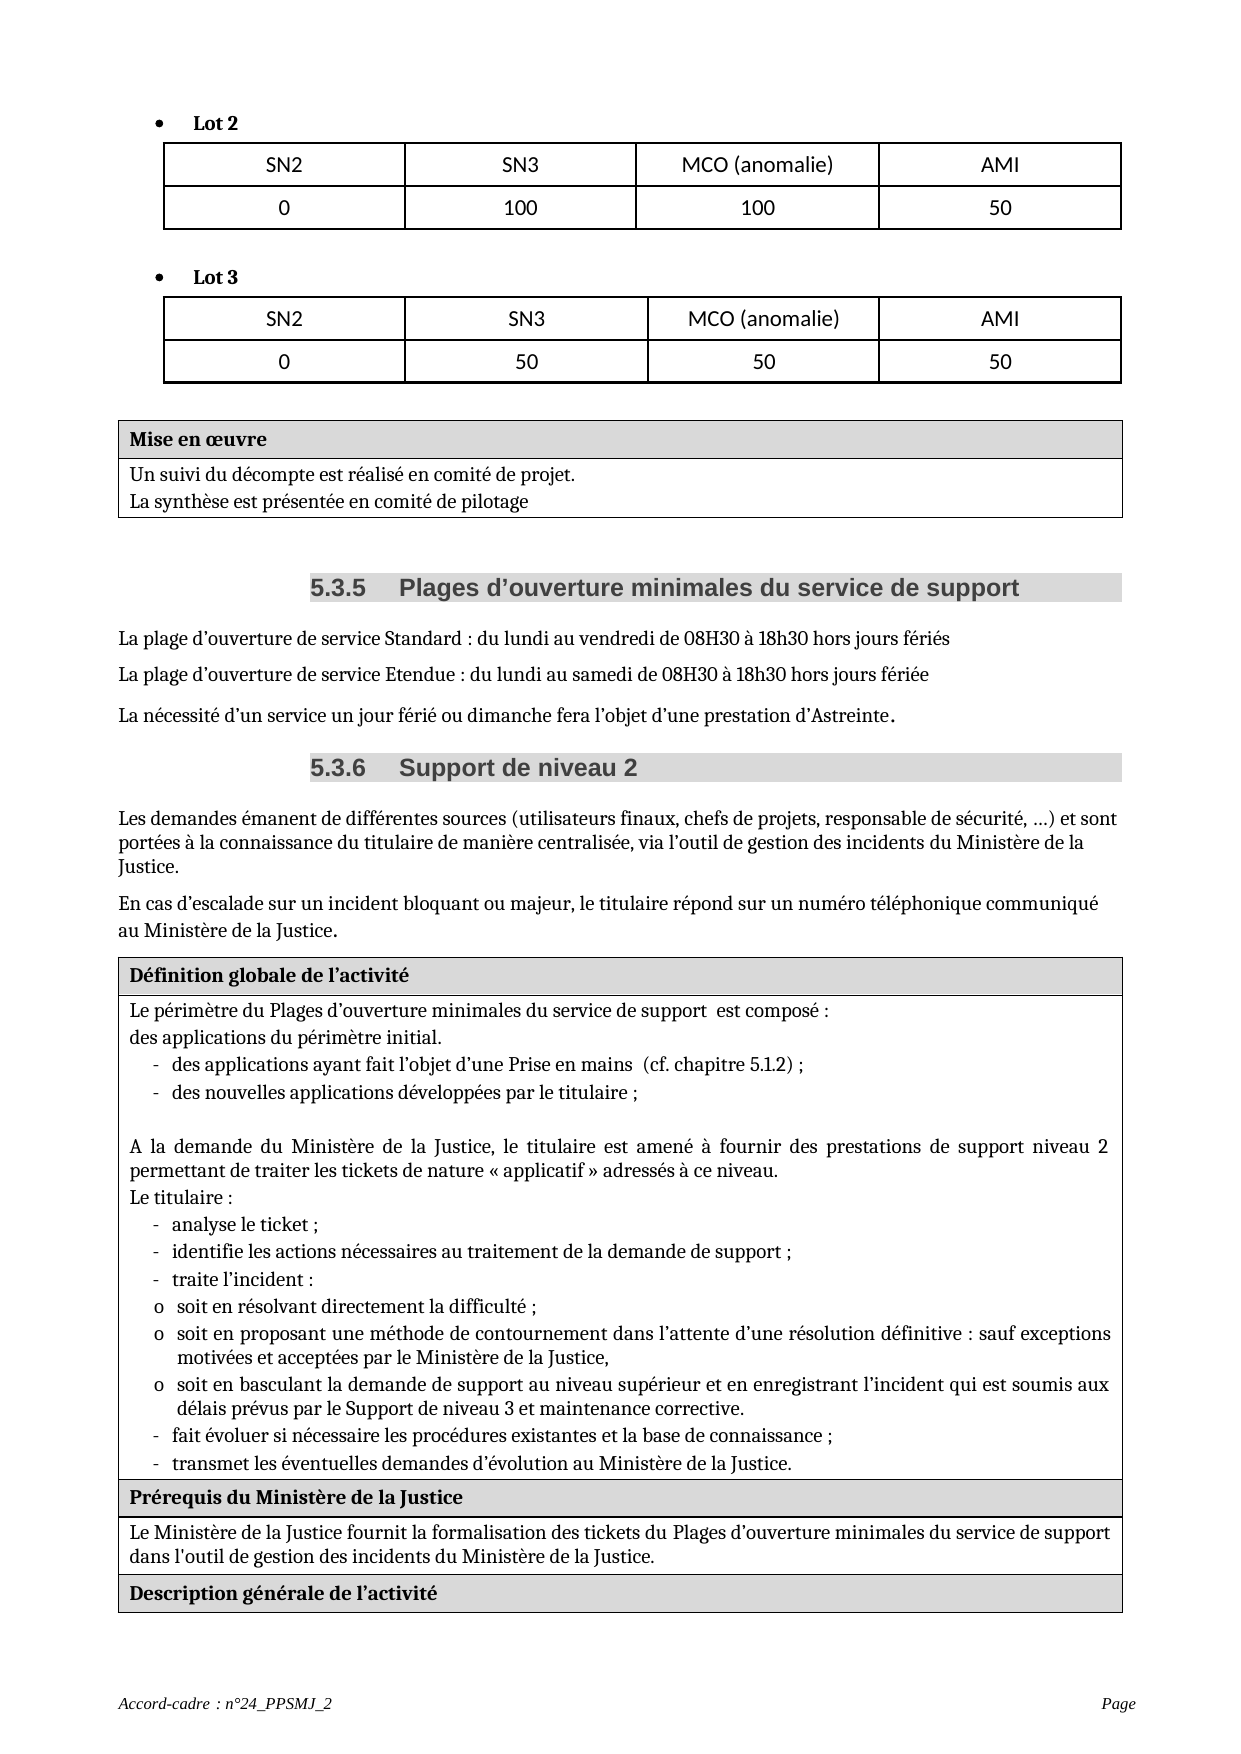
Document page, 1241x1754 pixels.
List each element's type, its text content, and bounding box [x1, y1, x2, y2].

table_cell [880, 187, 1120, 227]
text En cas d’escalade sur un incident bloquant ou majeur, le titulaire répond sur un numéro téléphonique communiqué au Ministère de la Justice. [118, 891, 1122, 944]
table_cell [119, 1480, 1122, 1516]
text Les demandes émanent de différentes sources (utilisateurs finaux, chefs de projets, responsable de sécurité, …) et sont portées à la connaissance du titulaire de manière centralisée, via l’outil de gestion des incidents du Ministère de la Justice. [118, 807, 1122, 879]
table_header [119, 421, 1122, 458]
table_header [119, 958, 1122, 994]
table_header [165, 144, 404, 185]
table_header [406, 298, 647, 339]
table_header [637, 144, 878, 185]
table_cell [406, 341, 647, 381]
text La nécessité d’un service un jour férié ou dimanche fera l’objet d’une prestation d’Astreinte. [118, 699, 1122, 728]
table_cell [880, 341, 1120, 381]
list Lot 2 [156, 112, 1122, 136]
list Lot 3 [156, 266, 1122, 290]
text La plage d’ouverture de service Standard : du lundi au vendredi de 08H30 à 18h30 hors jours fériés [118, 627, 1122, 651]
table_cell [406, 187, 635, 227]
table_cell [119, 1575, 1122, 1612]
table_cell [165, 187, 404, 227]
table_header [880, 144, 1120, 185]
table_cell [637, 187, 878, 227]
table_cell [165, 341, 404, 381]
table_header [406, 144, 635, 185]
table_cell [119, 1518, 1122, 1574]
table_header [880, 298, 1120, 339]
text La plage d’ouverture de service Etendue : du lundi au samedi de 08H30 à 18h30 hors jours fériée [118, 663, 1122, 687]
text Support de niveau 2 [310, 753, 1122, 782]
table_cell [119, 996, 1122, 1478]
text Plages d’ouverture minimales du service de support [310, 573, 1122, 602]
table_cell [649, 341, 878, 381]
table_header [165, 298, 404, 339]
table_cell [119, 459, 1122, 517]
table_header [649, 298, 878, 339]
